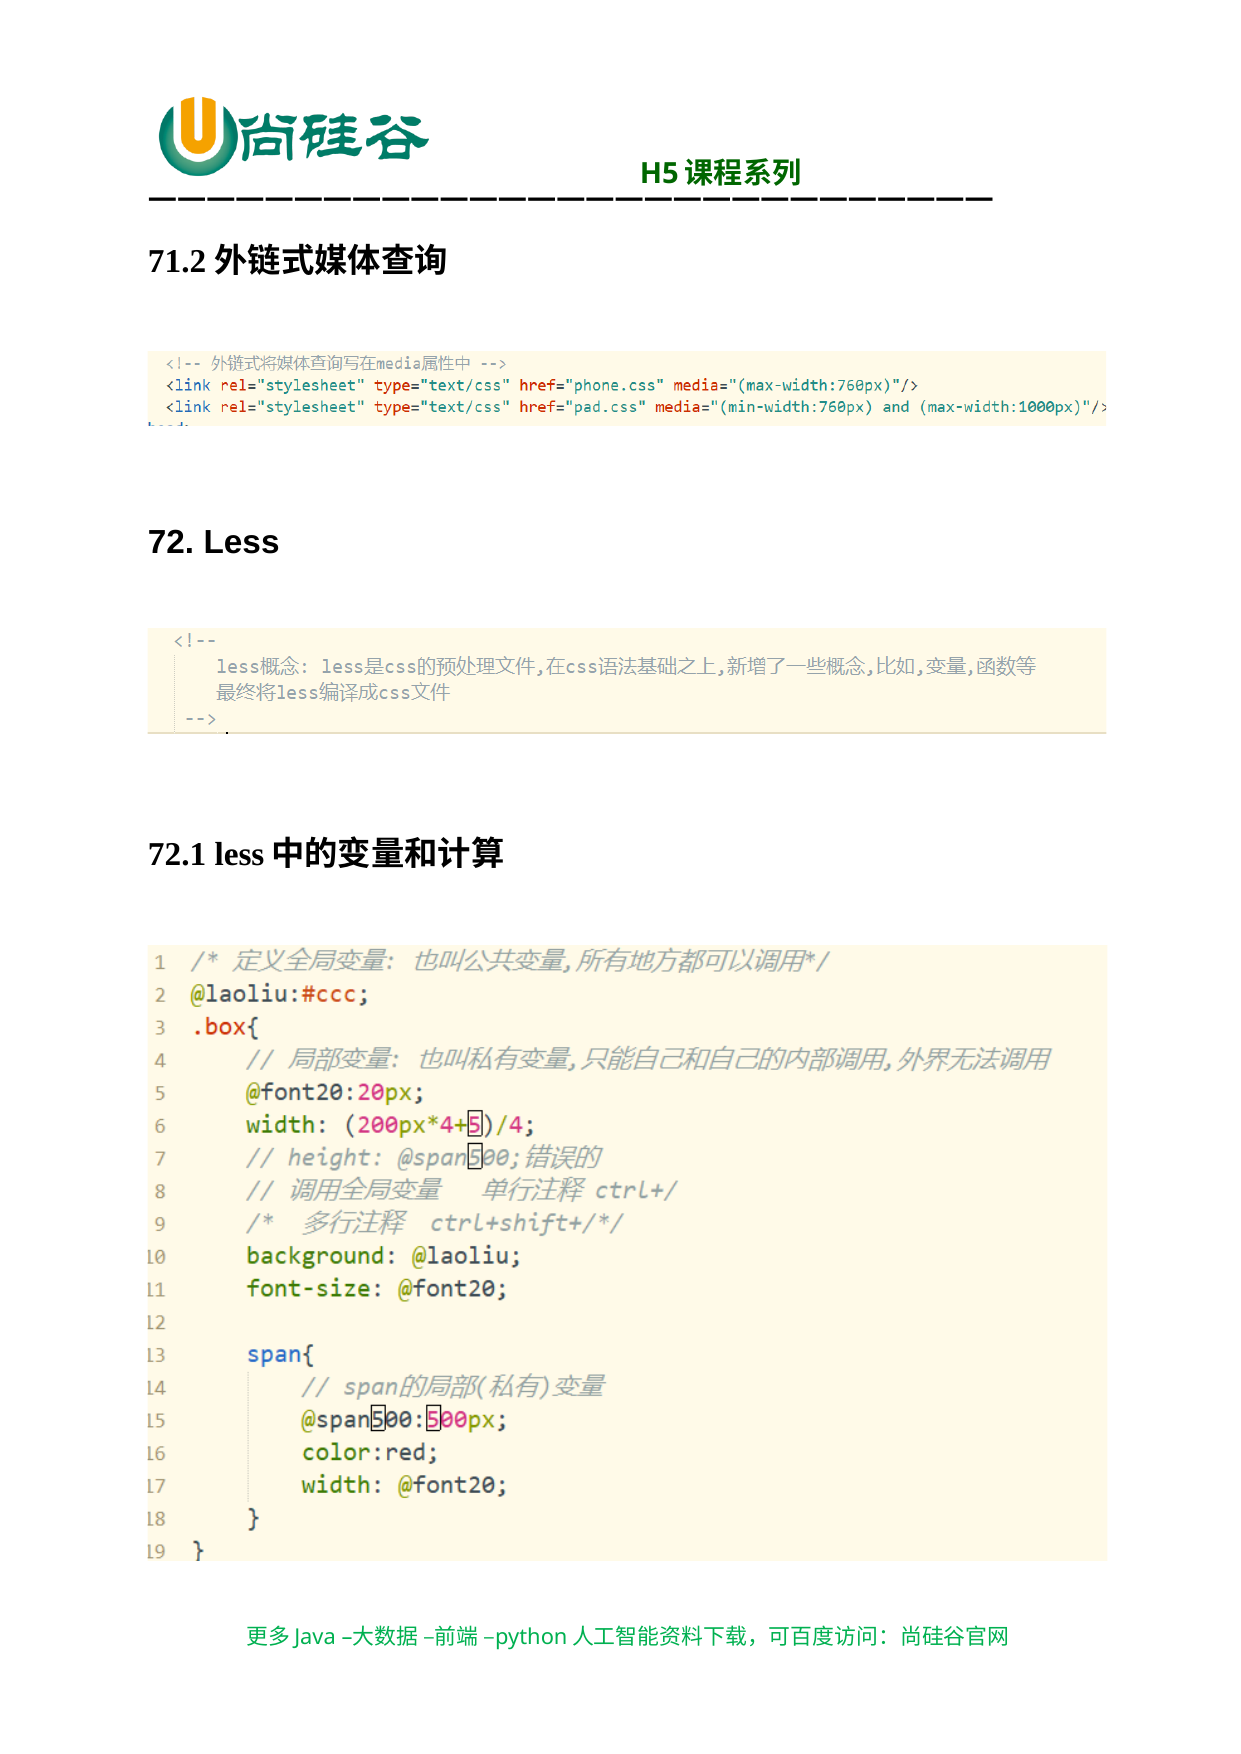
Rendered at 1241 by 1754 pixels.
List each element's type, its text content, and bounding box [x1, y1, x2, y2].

subtitle Less [148, 509, 1107, 574]
subtitle less中的变量和计算 [148, 818, 1107, 883]
picture [147, 351, 1107, 426]
subtitle 71.2 外链式媒体查询 [148, 225, 1107, 290]
picture [147, 628, 1107, 734]
picture [147, 945, 1108, 1561]
picture [147, 88, 436, 184]
